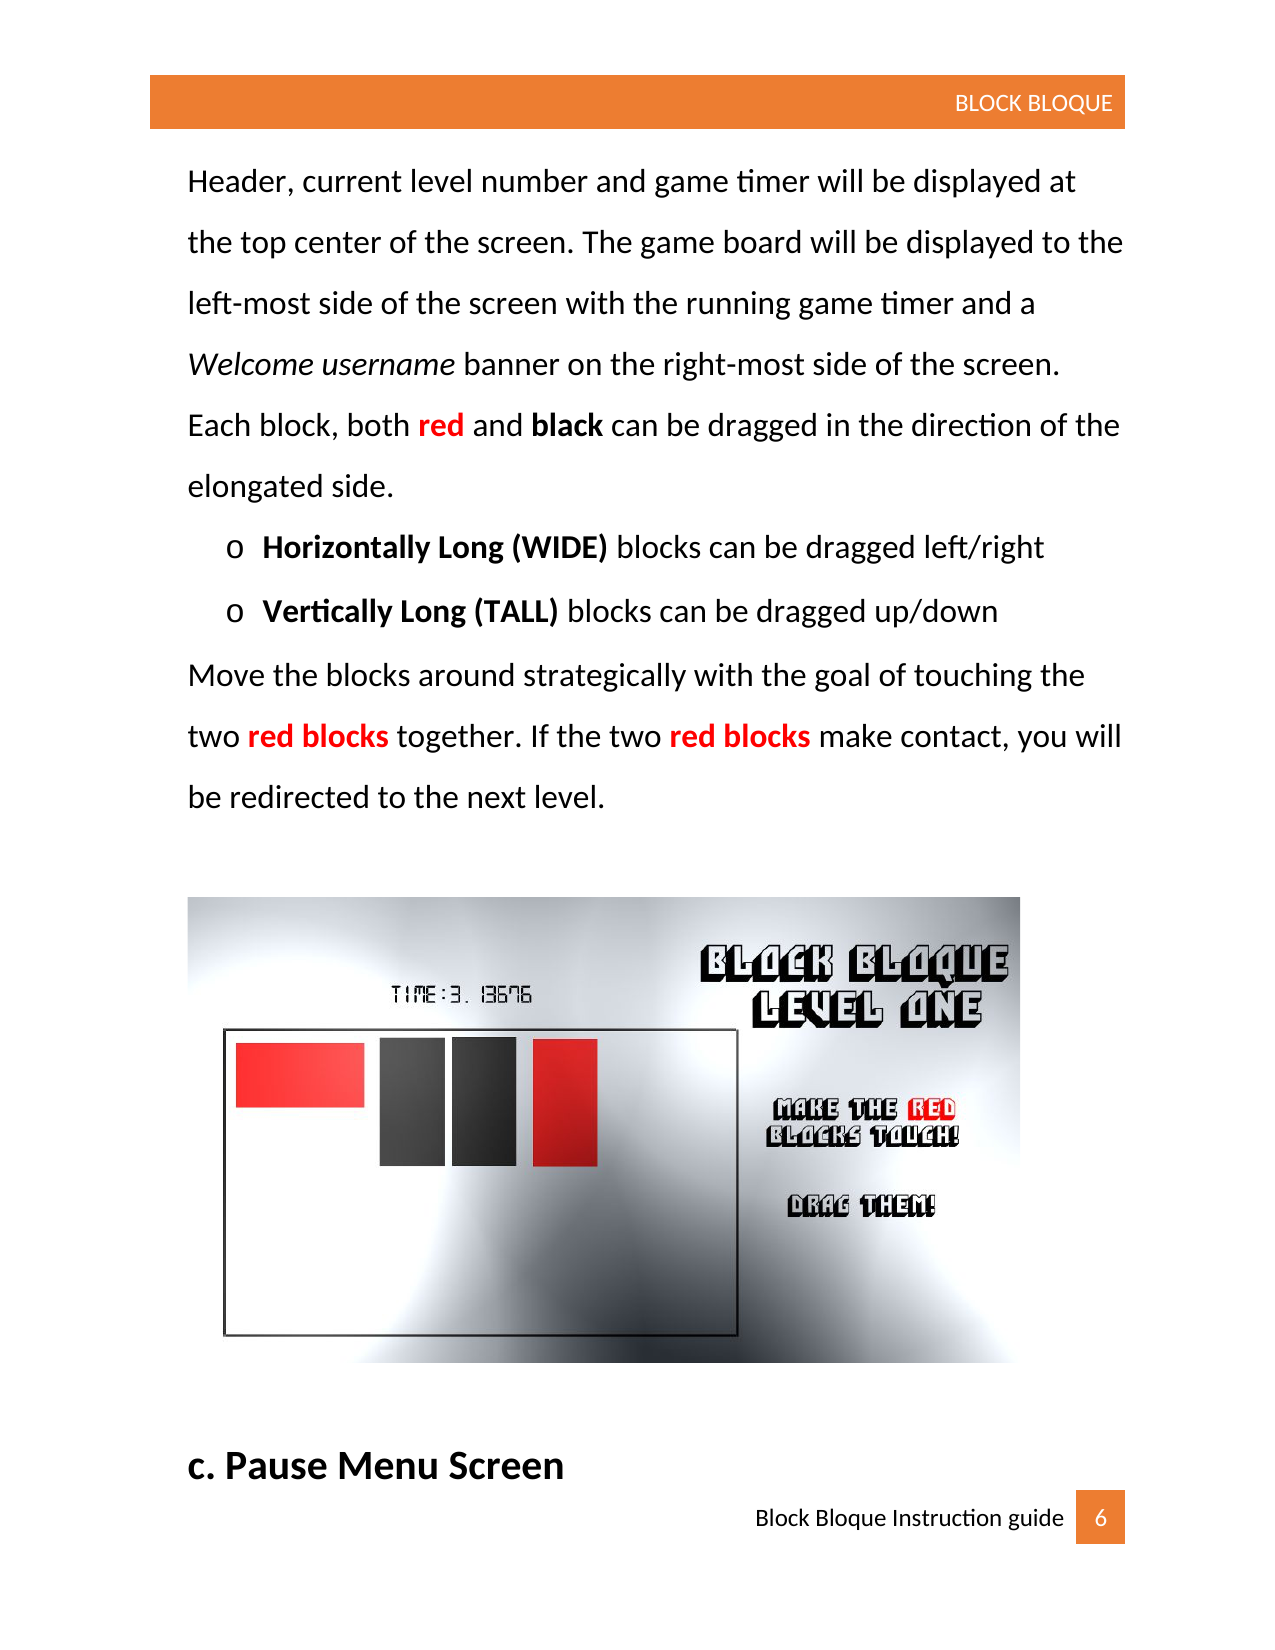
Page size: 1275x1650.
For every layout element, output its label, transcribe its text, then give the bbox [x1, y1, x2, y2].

list Horizontally Long (WIDE) blocks can be dragged left/right [225, 526, 1125, 569]
list Pause Menu Screen [187, 1439, 1125, 1490]
text Move the blocks around strategically with the goal of touching the two red blocks together. If the two red blocks make contact, you will be redirected to the next level. [187, 654, 1125, 817]
list Vertically Long (TALL) blocks can be dragged up/down [225, 590, 1125, 632]
text Header, current level number and game timer will be displayed at the top center of the screen. The game board will be displayed to the left-most side of the screen with the running game timer and a Welcome username banner on the right-most side of the screen. Each block, both red and black can be dragged in the direction of the elongated side. [187, 160, 1125, 506]
picture [187, 897, 1021, 1363]
